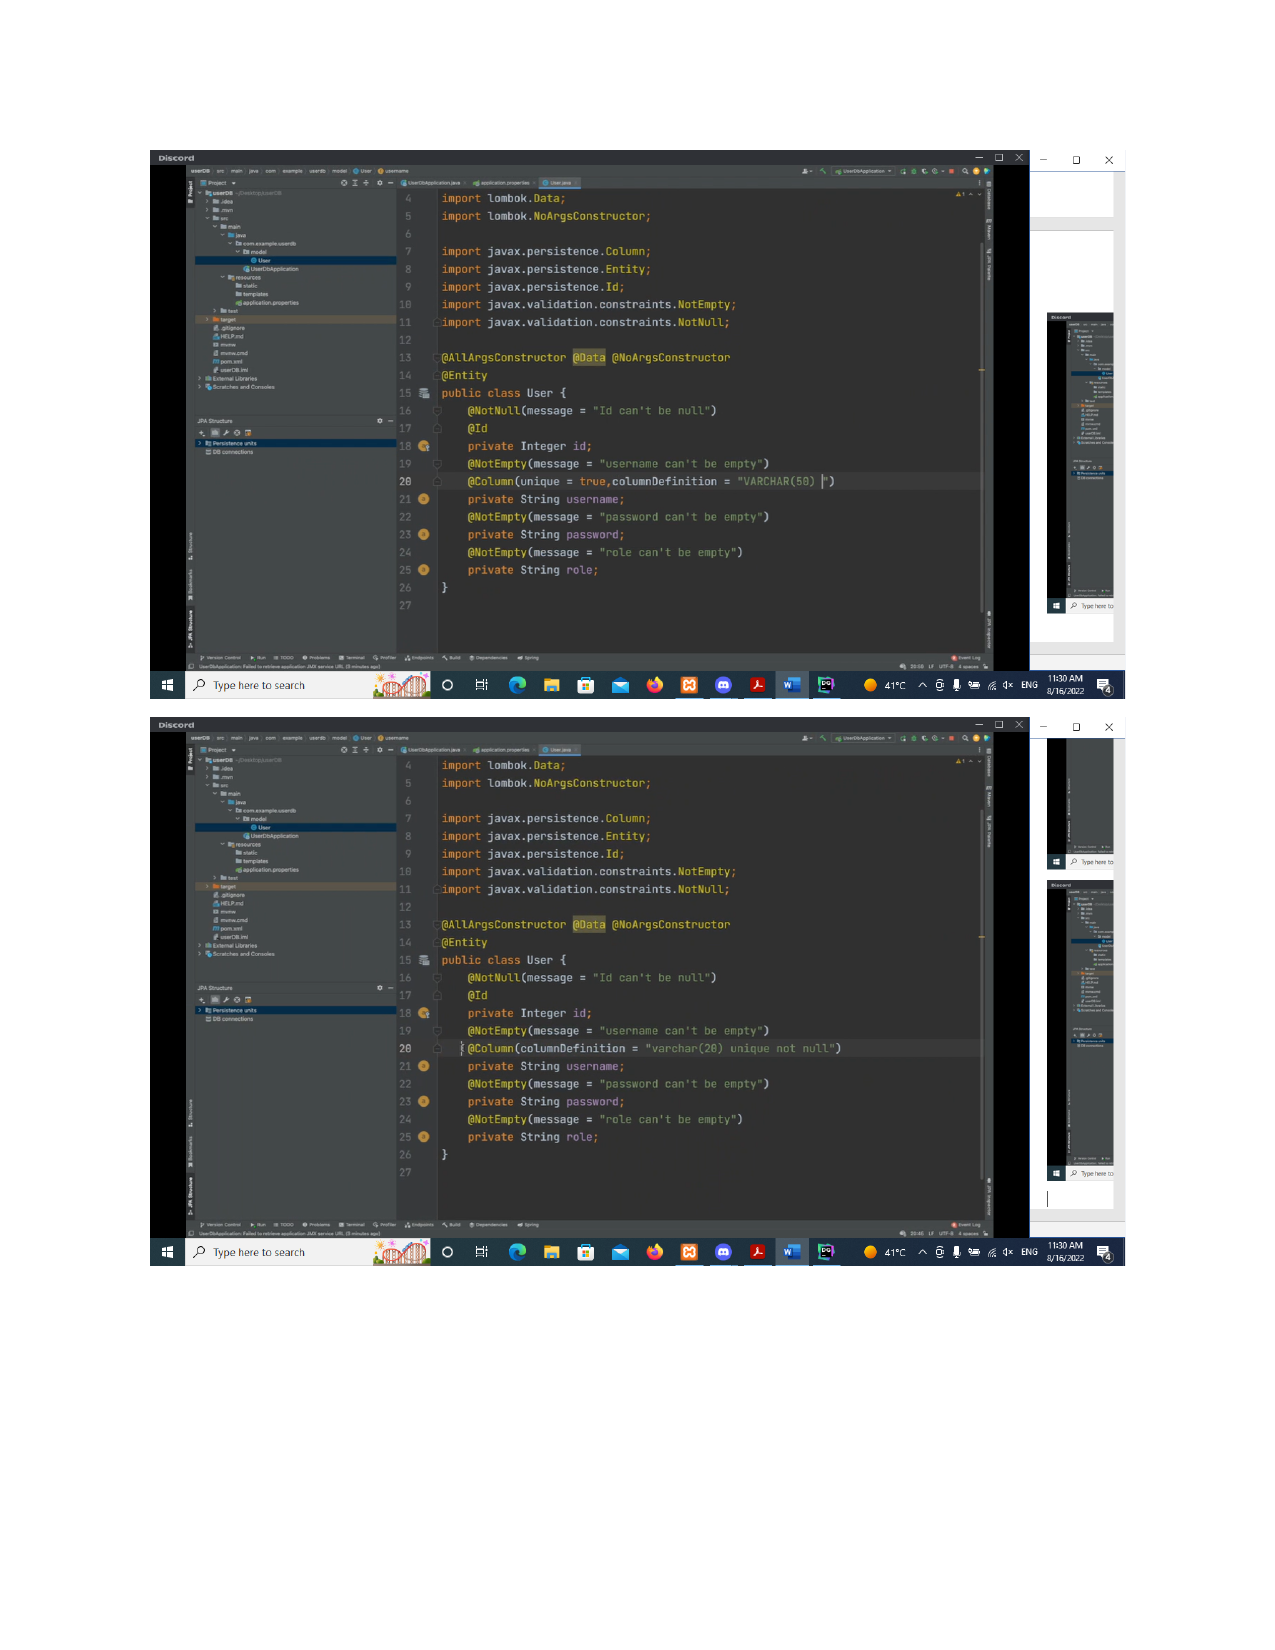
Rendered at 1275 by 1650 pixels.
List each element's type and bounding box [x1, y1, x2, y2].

picture [150, 150, 1125, 699]
picture [150, 717, 1125, 1266]
